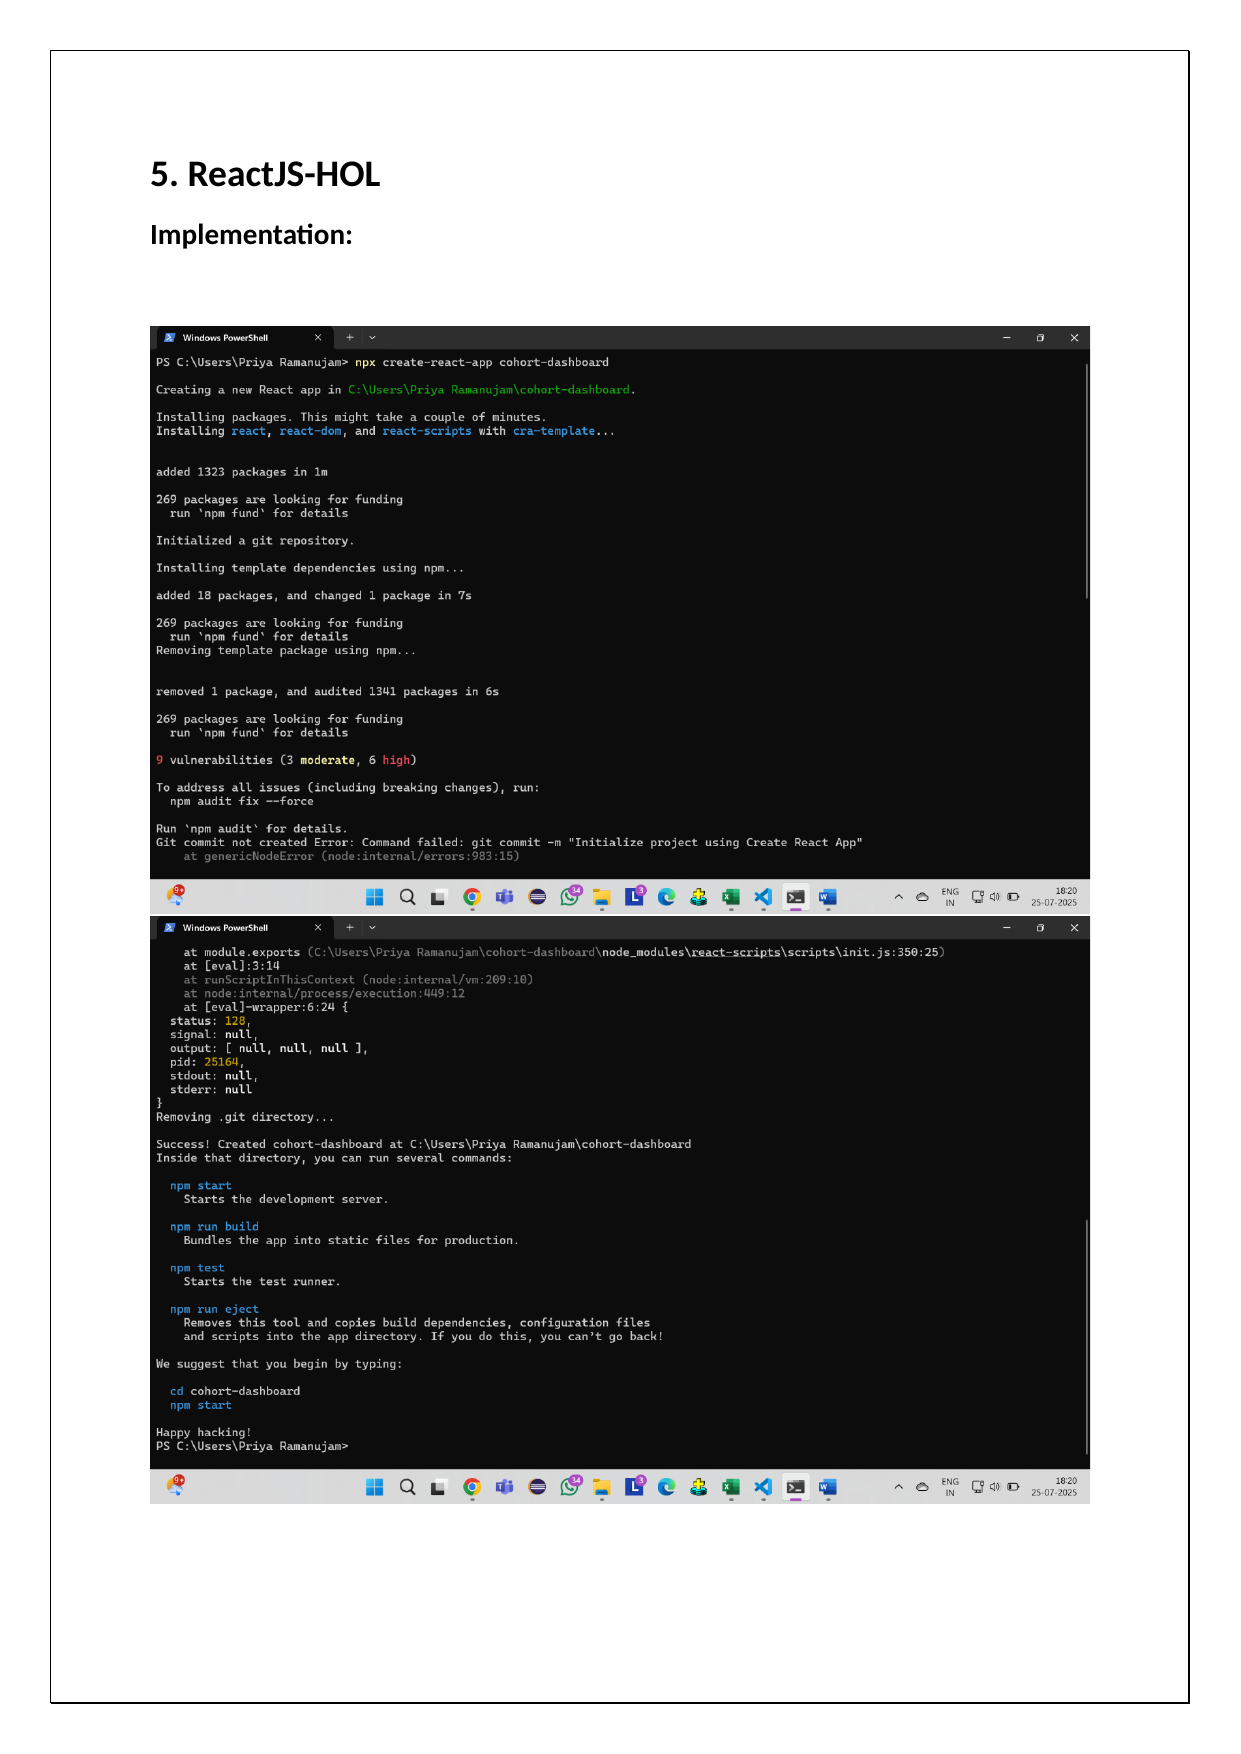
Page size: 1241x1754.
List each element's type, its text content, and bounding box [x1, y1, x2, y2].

text Implementation: [150, 216, 1089, 252]
picture [150, 916, 1091, 1504]
picture [150, 326, 1091, 914]
text 5. ReactJS-HOL [150, 150, 1089, 196]
